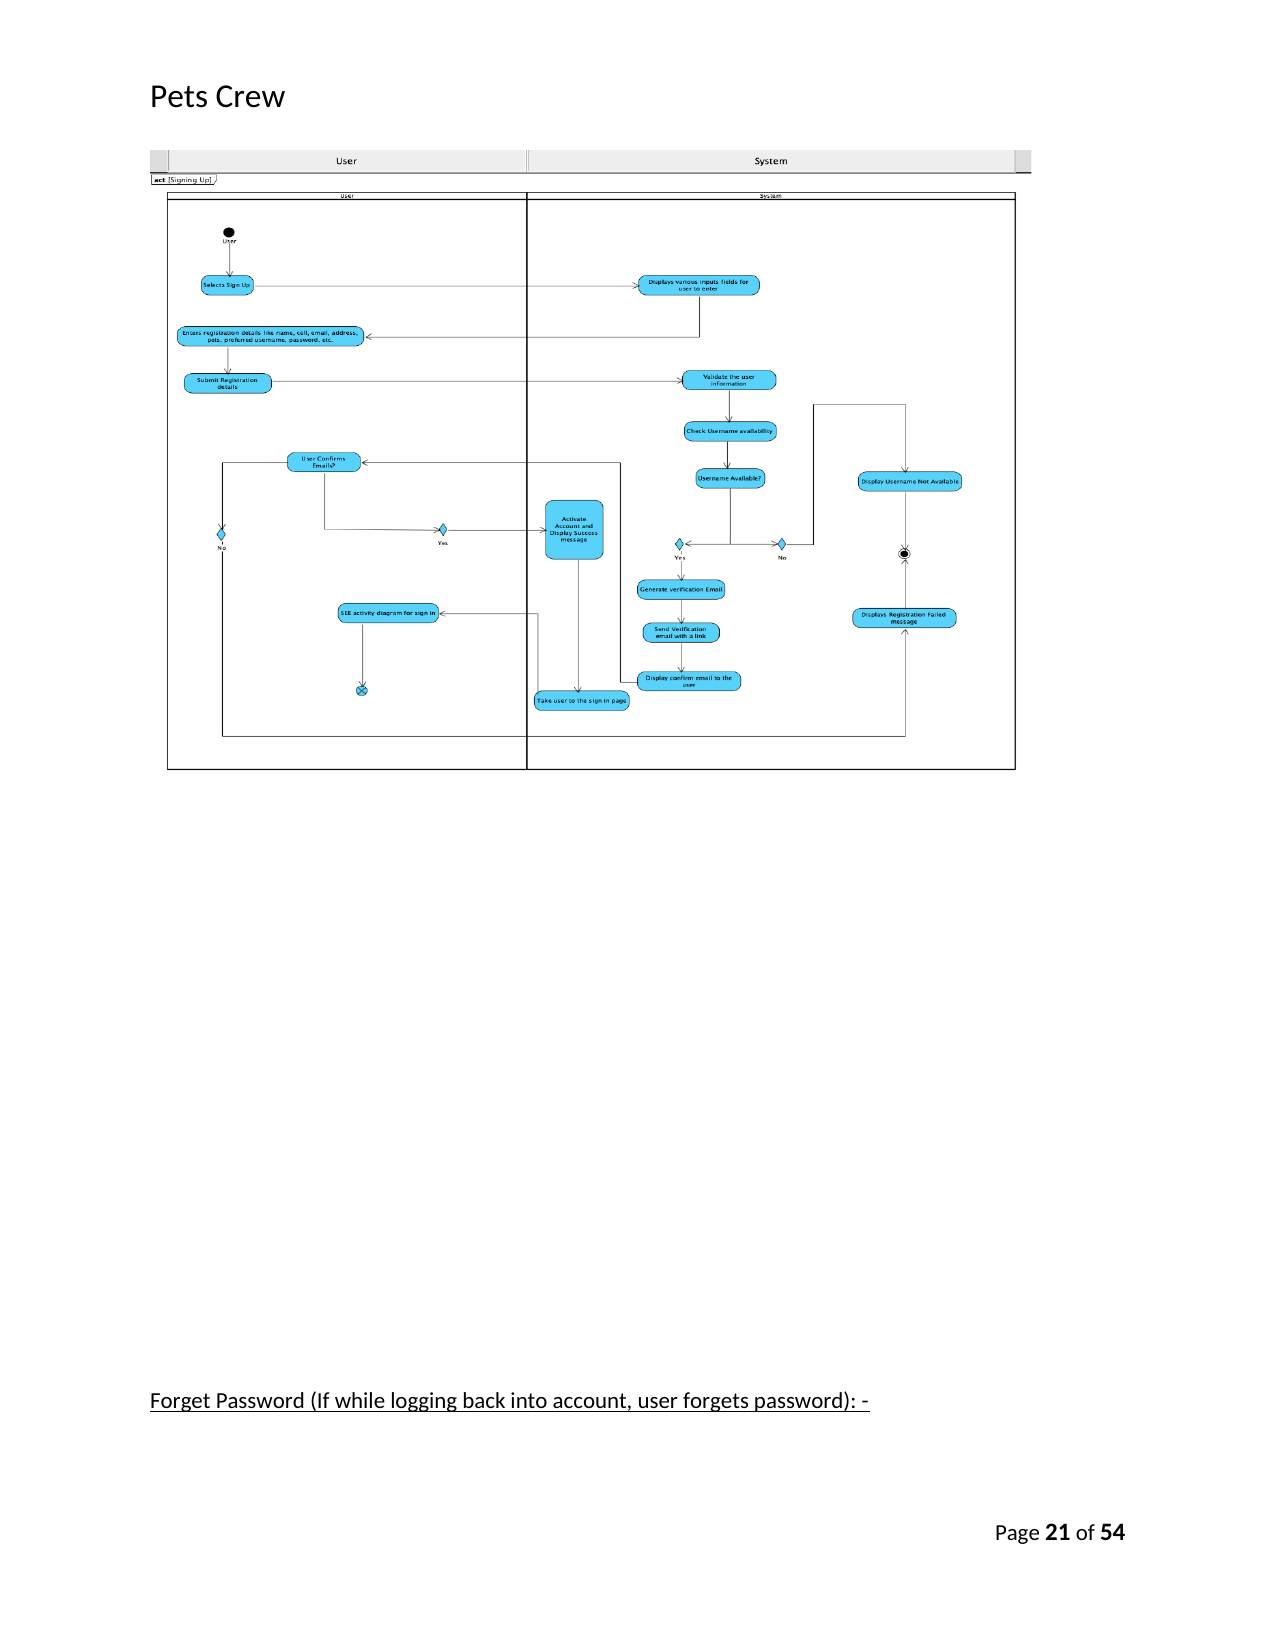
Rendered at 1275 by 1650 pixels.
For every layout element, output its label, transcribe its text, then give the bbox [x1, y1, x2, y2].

picture [150, 150, 1032, 779]
text Forget Password (If while logging back into account, user forgets password): - [150, 1387, 1125, 1415]
